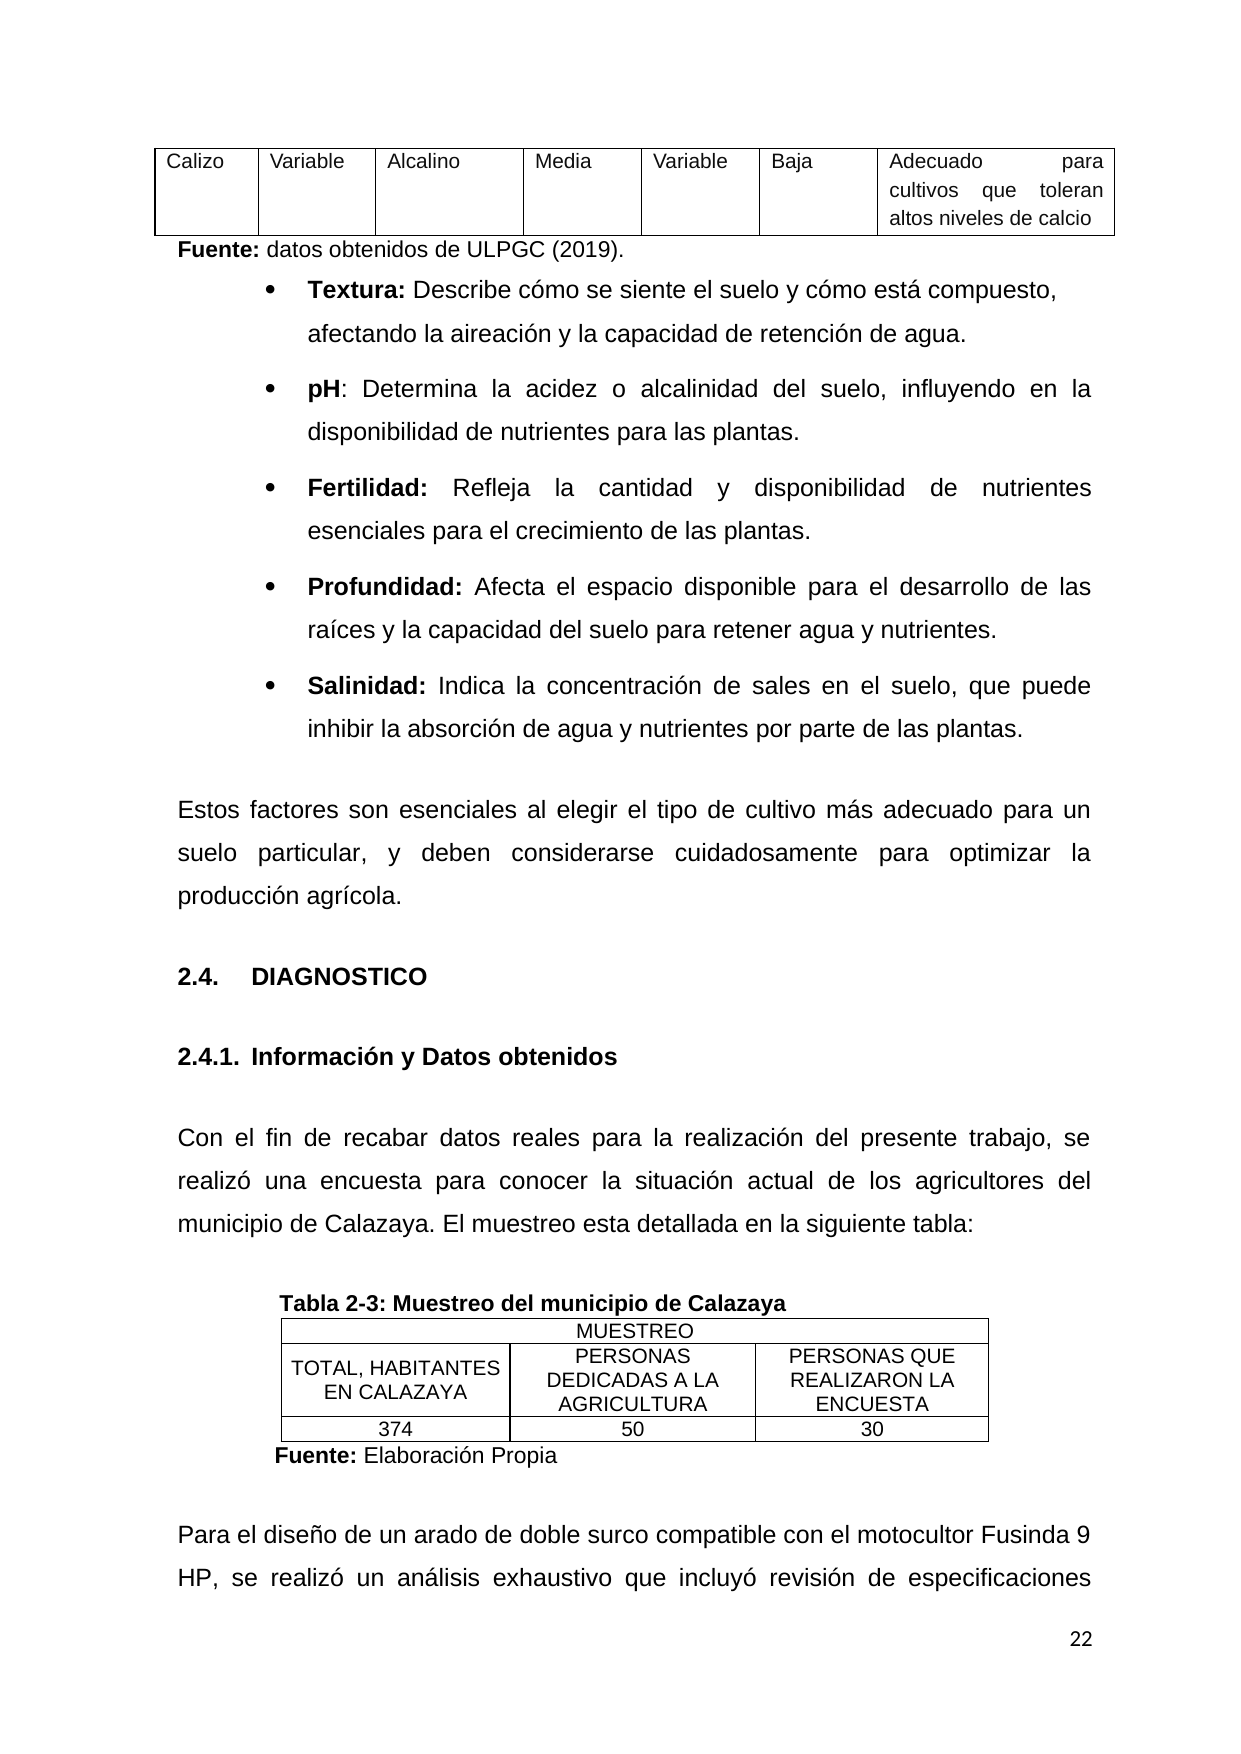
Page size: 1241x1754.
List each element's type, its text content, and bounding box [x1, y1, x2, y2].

table_cell Adecuado para cultivos que toleran altos niveles de calcio [878, 149, 1114, 235]
list Profundidad: Afecta el espacio disponible para el desarrollo de las raíces y la capacidad del suelo para retener agua y nutrientes. [266, 572, 1092, 644]
table_cell TOTAL, HABITANTES EN CALAZAYA [282, 1344, 509, 1416]
table_cell Alcalino [376, 149, 523, 235]
table_cell PERSONAS QUE REALIZARON LA ENCUESTA [756, 1344, 988, 1416]
table_cell PERSONAS DEDICADAS A LA AGRICULTURA [511, 1344, 755, 1416]
table_cell 30 [756, 1417, 988, 1441]
table_cell Variable [642, 149, 759, 235]
text Estos factores son esenciales al elegir el tipo de cultivo más adecuado para un suelo particular, y deben considerarse cuidadosamente para optimizar la producción agrícola. [177, 794, 1092, 909]
table_cell Calizo [156, 149, 258, 235]
list Salinidad: Indica la concentración de sales en el suelo, que puede inhibir la absorción de agua y nutrientes por parte de las plantas. [266, 671, 1092, 743]
list DIAGNOSTICO [177, 961, 1092, 990]
list Fertilidad: Refleja la cantidad y disponibilidad de nutrientes esenciales para el crecimiento de las plantas. [266, 473, 1092, 545]
table_cell 374 [282, 1417, 509, 1441]
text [177, 1520, 1092, 1592]
table_cell Media [524, 149, 641, 235]
list Textura: Describe cómo se siente el suelo y cómo está compuesto, afectando la aireación y la capacidad de retención de agua. [266, 275, 1092, 347]
table_cell 50 [511, 1417, 755, 1441]
text Fuente: Elaboración Propia [177, 1442, 1092, 1468]
list pH: Determina la acidez o alcalinidad del suelo, influyendo en la disponibilidad de nutrientes para las plantas. [266, 374, 1092, 446]
subtitle Información y Datos obtenidos [177, 1042, 1092, 1071]
table_header MUESTREO [282, 1319, 988, 1343]
text Fuente: datos obtenidos de ULPGC (2019). [177, 236, 1092, 263]
table_cell Variable [259, 149, 375, 235]
text Con el fin de recabar datos reales para la realización del presente trabajo, se realizó una encuesta para conocer la situación actual de los agricultores del municipio de Calazaya. El muestreo esta detallada en la siguiente tabla: [177, 1123, 1092, 1238]
text Tabla 2-3: Muestreo del municipio de Calazaya [177, 1289, 1092, 1316]
table_cell Baja [760, 149, 877, 235]
